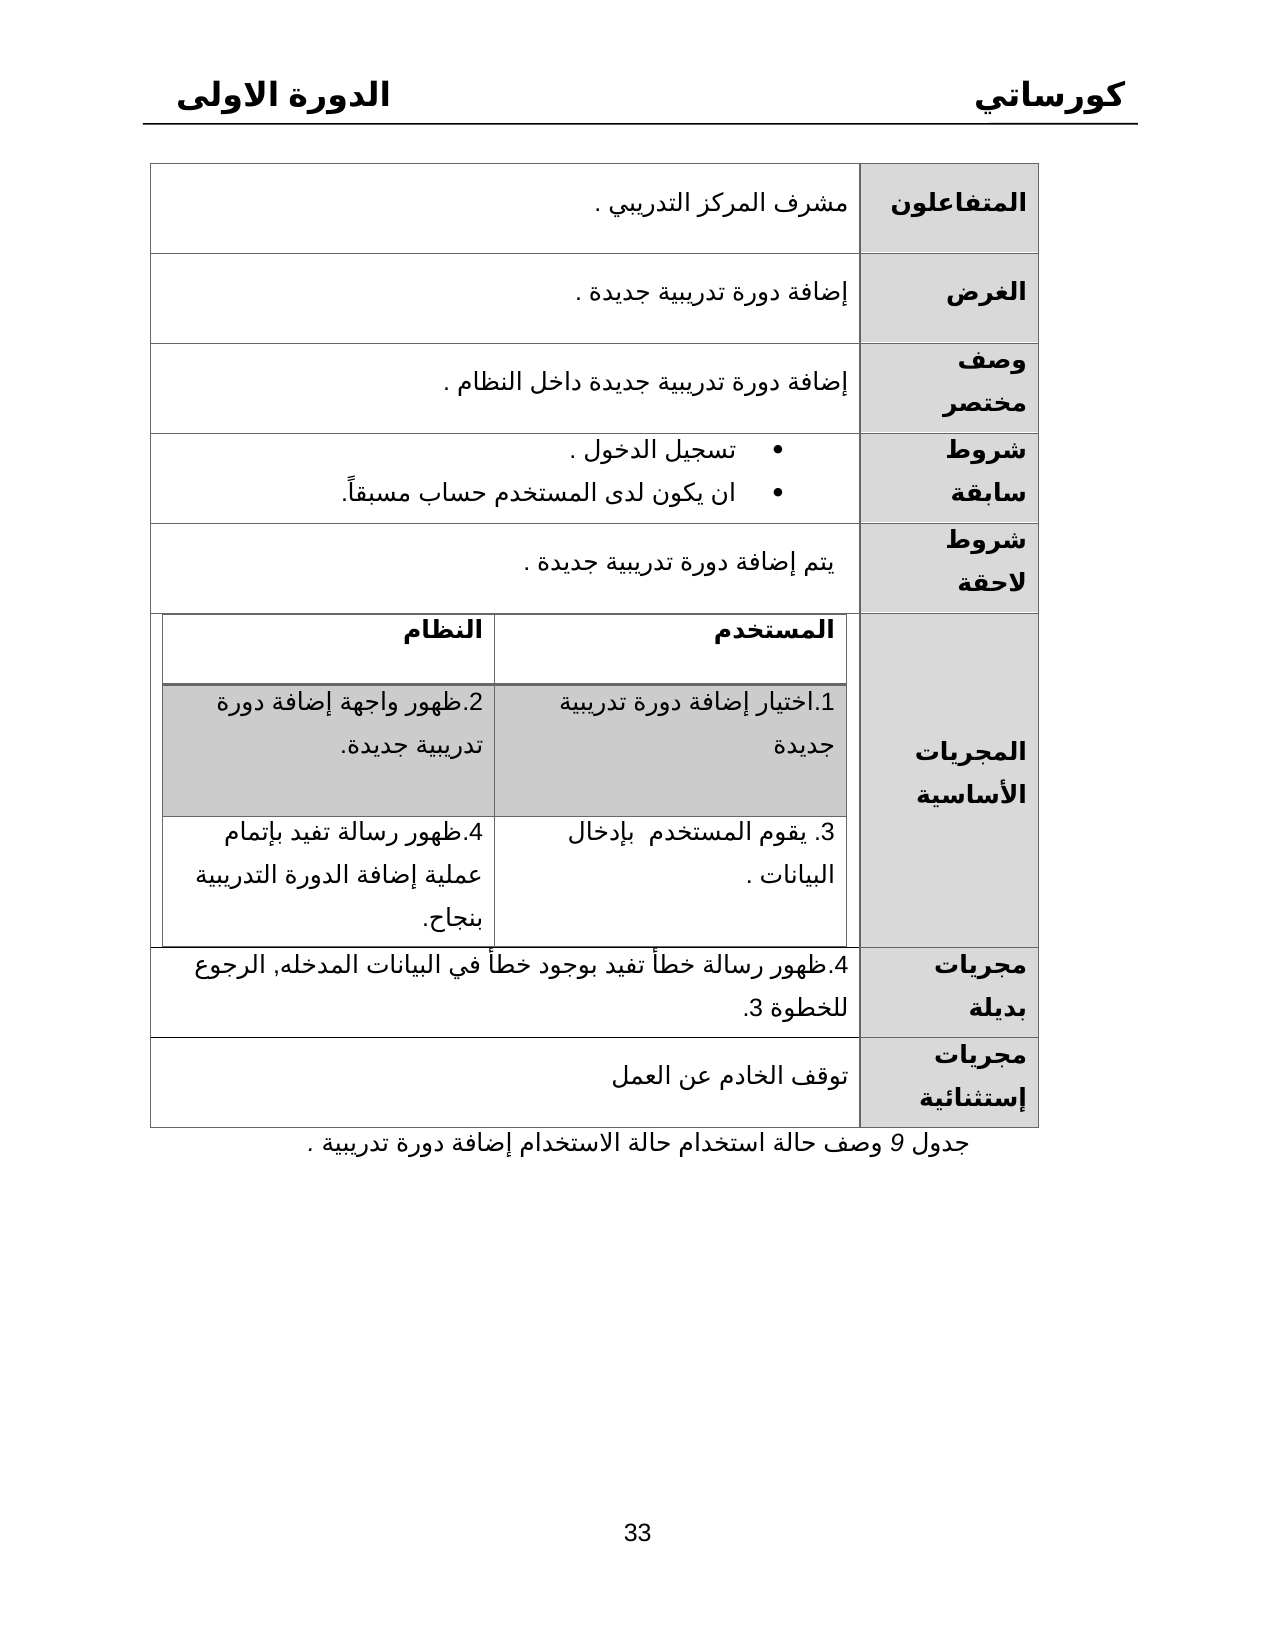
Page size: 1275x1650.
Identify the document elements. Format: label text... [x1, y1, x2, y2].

text جدول 9 وصف حالة استخدام حالة الاستخدام إضافة دورة تدريبية . [150, 1128, 1125, 1157]
table_cell [163, 817, 494, 946]
table_cell مجريات بديلة [861, 948, 1038, 1037]
table_cell [495, 817, 846, 946]
table_cell يتم إضافة دورة تدريبية جديدة . [151, 524, 859, 612]
table_cell شروط سابقة [861, 434, 1038, 522]
table_cell مجريات إستثنائية [861, 1038, 1038, 1127]
table_cell مشرف المركز التدريبي . [151, 164, 859, 252]
table_cell وصف مختصر [861, 344, 1038, 432]
table_cell [151, 614, 162, 947]
table_cell [163, 615, 494, 683]
table_cell توقف الخادم عن العمل [151, 1038, 859, 1127]
table_cell [495, 615, 846, 683]
table_cell 4.ظهور رسالة خطأ تفيد بوجود خطأ في البيانات المدخله, الرجوع للخطوة 3. [151, 948, 859, 1037]
table_cell شروط لاحقة [861, 524, 1038, 612]
table_cell المجريات الأساسية [861, 614, 1038, 947]
table_cell إضافة دورة تدريبية جديدة داخل النظام . [151, 344, 859, 432]
table_cell [847, 614, 859, 947]
table_cell إضافة دورة تدريبية جديدة . [151, 254, 859, 342]
table_cell تسجيل الدخول . ان يكون لدى المستخدم حساب مسبقاً. [151, 434, 859, 522]
table_cell الغرض [861, 254, 1038, 342]
table_cell المتفاعلون [861, 164, 1038, 252]
